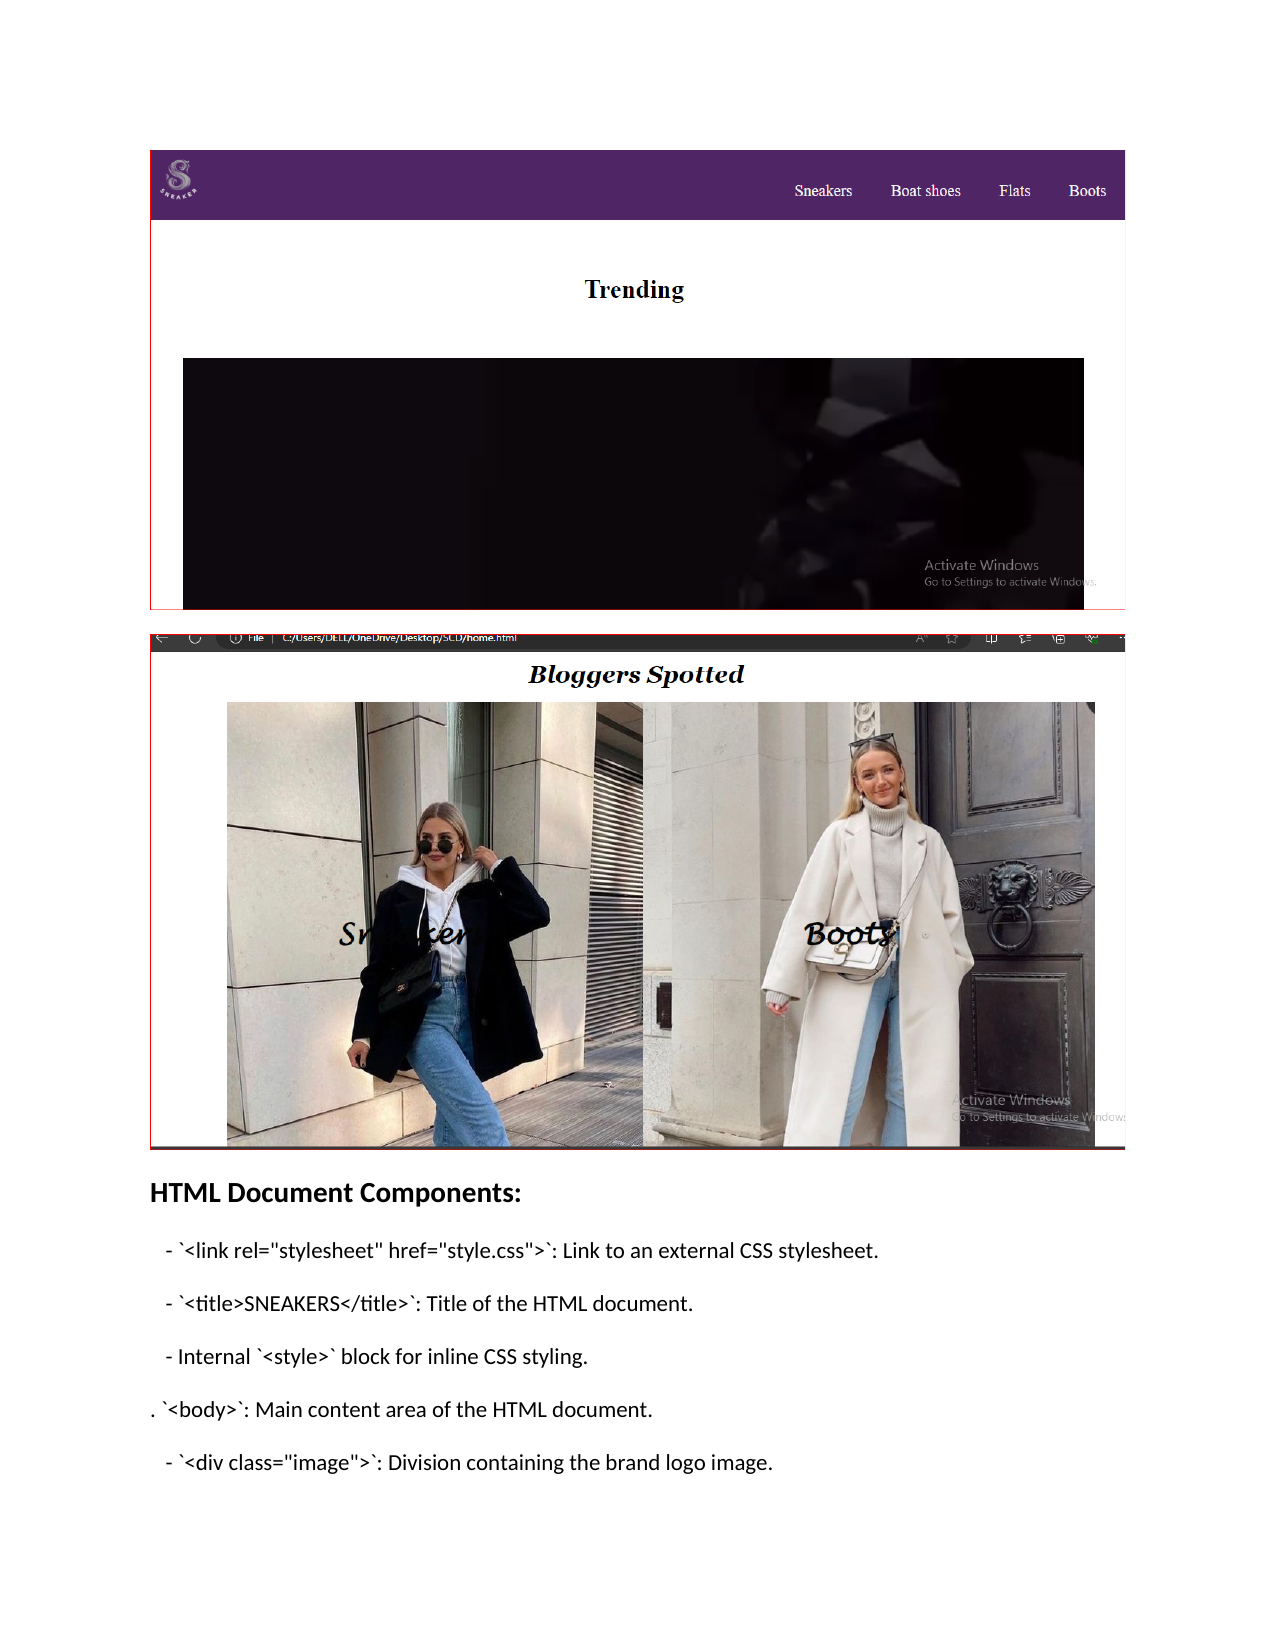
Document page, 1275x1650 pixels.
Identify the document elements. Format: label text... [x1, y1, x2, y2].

text HTML Document Components: [150, 1174, 1125, 1210]
text - `<link rel="stylesheet" href="style.css">`: Link to an external CSS stylesheet. [150, 1236, 1125, 1264]
text . `<body>`: Main content area of the HTML document. [150, 1395, 1125, 1423]
text - `<title>SNEAKERS</title>`: Title of the HTML document. [150, 1289, 1125, 1317]
picture [150, 150, 1125, 610]
picture [150, 634, 1125, 1150]
text - Internal `<style>` block for inline CSS styling. [150, 1342, 1125, 1370]
text - `<div class="image">`: Division containing the brand logo image. [150, 1448, 1125, 1476]
